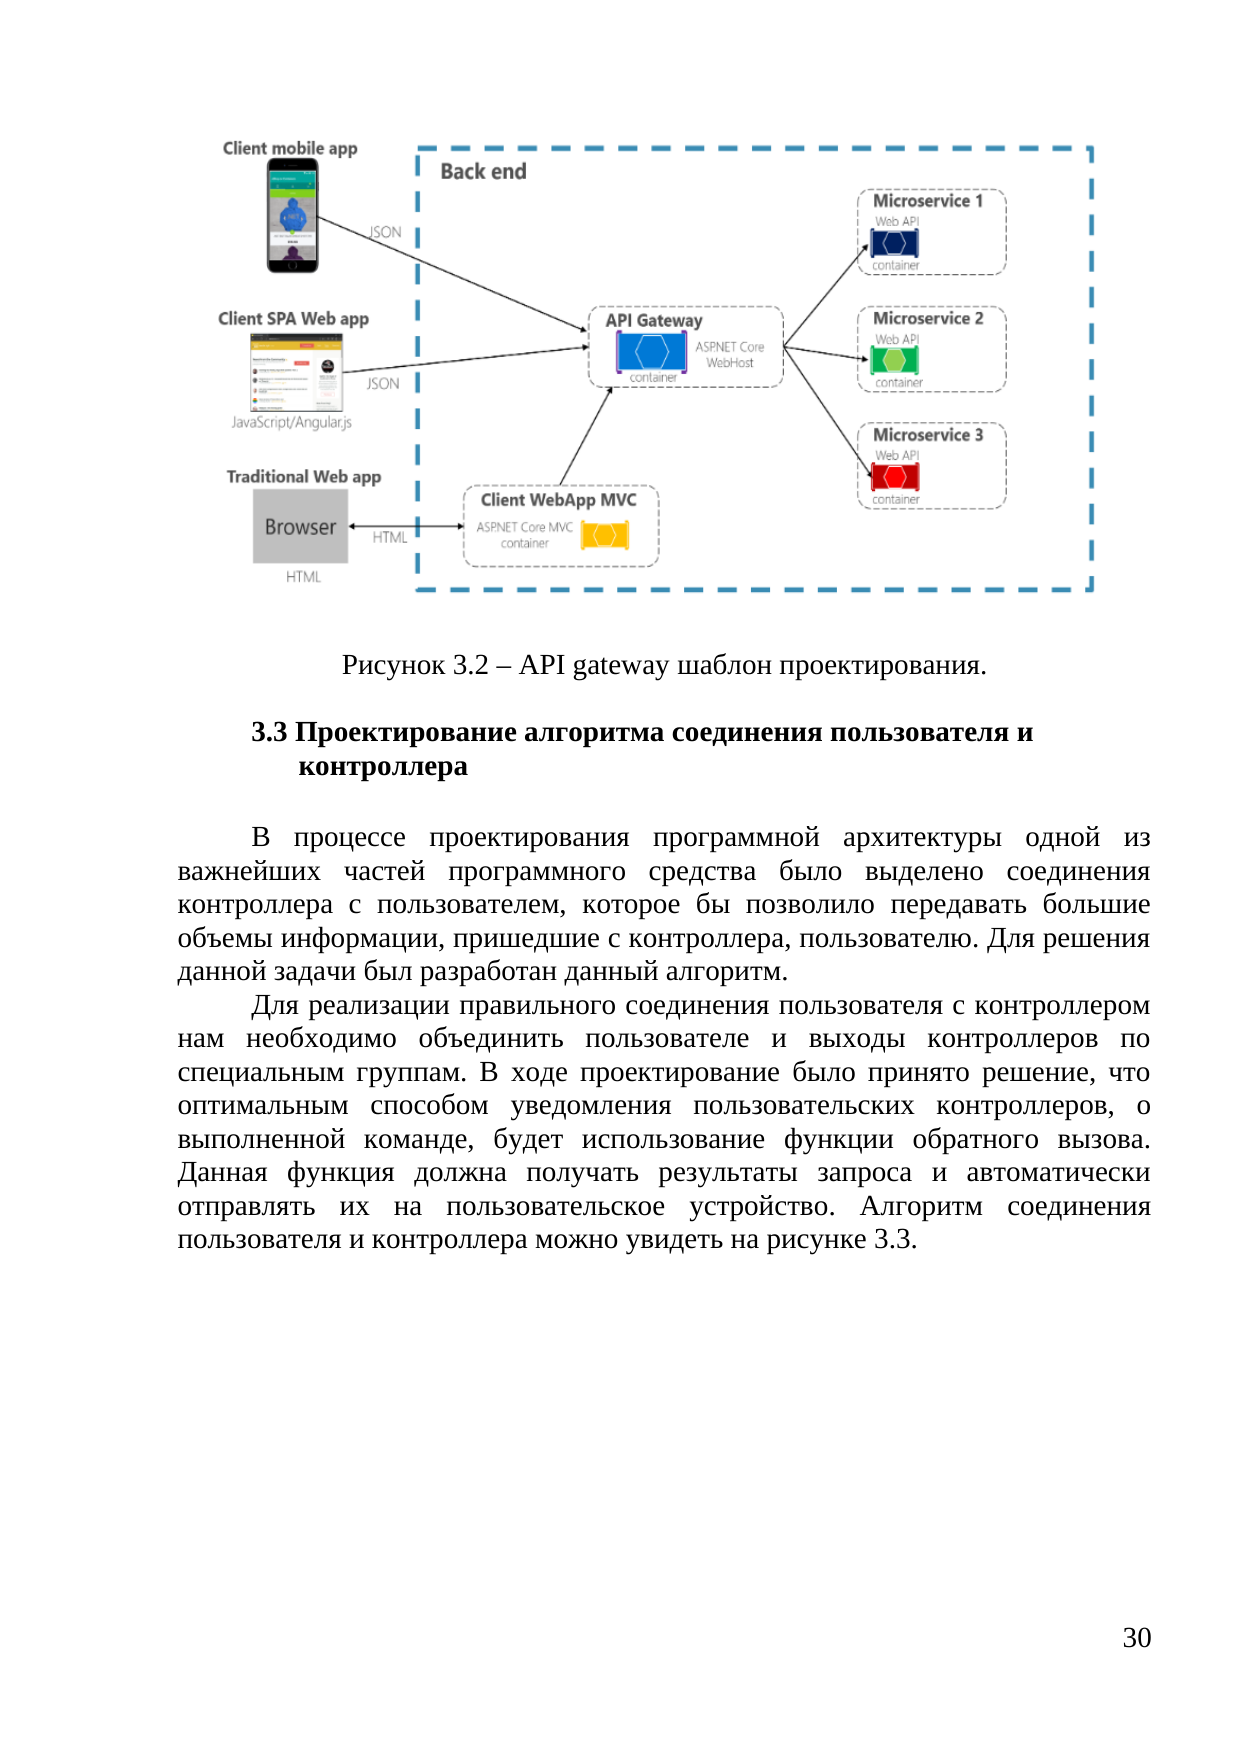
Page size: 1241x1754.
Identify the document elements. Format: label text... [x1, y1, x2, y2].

text В процессе проектирования программной архитектуры одной из важнейших частей программного средства было выделено соединения контроллера с пользователем, которое бы позволило передавать большие объемы информации, пришедшие с контроллера, пользователю. Для решения данной задачи был разработан данный алгоритм. [177, 819, 1152, 987]
text Рисунок 3.2 – API gateway шаблон проектирования. [177, 647, 1152, 681]
text Для реализации правильного соединения пользователя с контроллером нам необходимо объединить пользователе и выходы контроллеров по специальным группам. В ходе проектирование было принято решение, что оптимальным способом уведомления пользовательских контроллеров, о выполненной команде, будет использование функции обратного вызова. Данная функция должна получать результаты запроса и автоматически отправлять их на пользовательское устройство. Алгоритм соединения пользователя и контроллера можно увидеть на рисунке 3.3. [177, 987, 1152, 1255]
picture [214, 118, 1115, 614]
subtitle Проектирование алгоритма соединения пользователя и контроллера [251, 714, 1152, 782]
